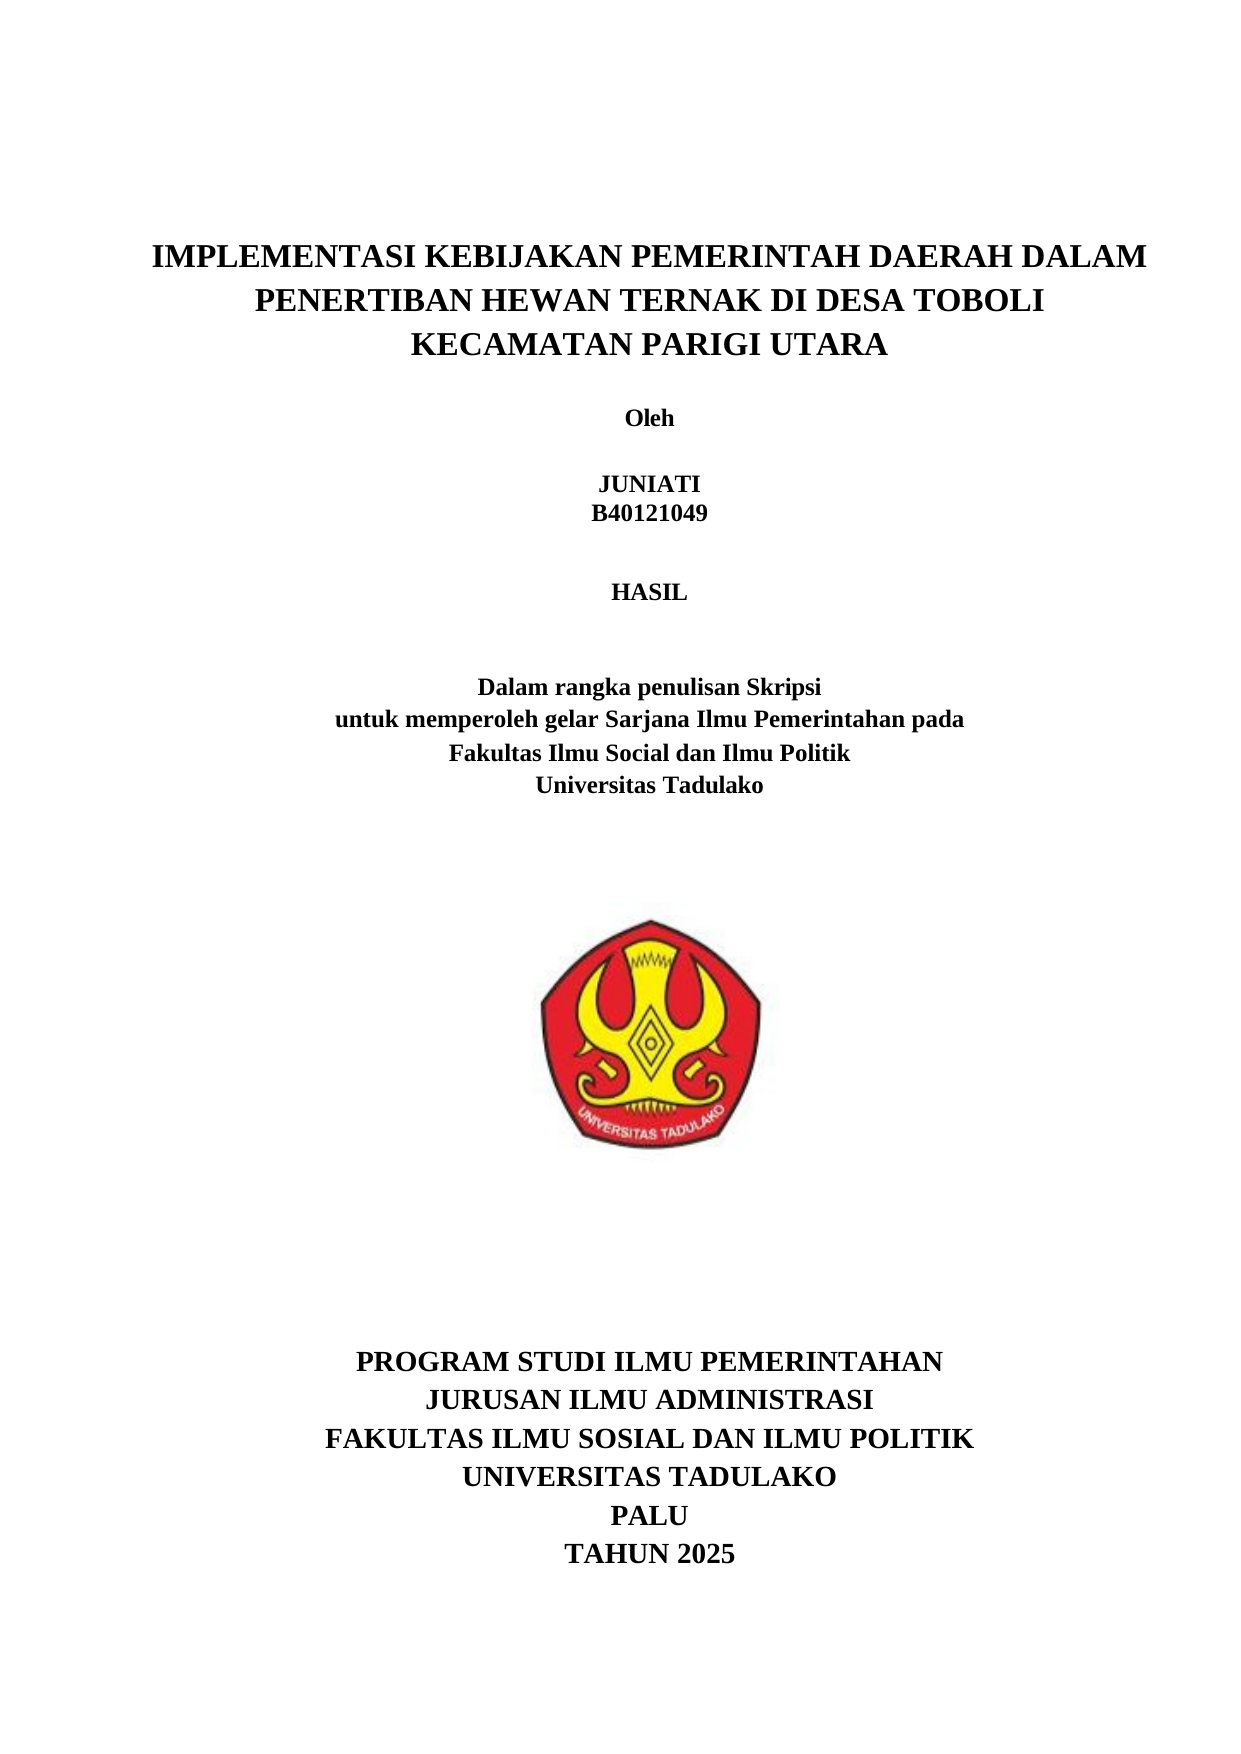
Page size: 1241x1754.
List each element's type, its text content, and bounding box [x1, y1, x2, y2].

text JUNIATI [236, 469, 1063, 498]
text FAKULTAS ILMU SOSIAL DAN ILMU POLITIK [236, 1421, 1063, 1454]
text untuk memperoleh gelar Sarjana Ilmu Pemerintahan pada [236, 704, 1063, 733]
text Dalam rangka penulisan Skripsi [236, 672, 1063, 700]
text UNIVERSITAS TADULAKO [236, 1459, 1063, 1493]
text B40121049 [236, 498, 1063, 527]
text Universitas Tadulako [236, 771, 1063, 799]
text PALU [236, 1498, 1063, 1532]
picture [531, 902, 780, 1162]
text JURUSAN ILMU ADMINISTRASI [236, 1382, 1063, 1416]
text PROGRAM STUDI ILMU PEMERINTAHAN [236, 1344, 1063, 1377]
text Fakultas Ilmu Social dan Ilmu Politik [236, 738, 1063, 766]
text TAHUN 2025 [236, 1537, 1063, 1570]
text HASIL [236, 577, 1063, 606]
text Oleh [236, 403, 1063, 432]
title IMPLEMENTASI KEBIJAKAN PEMERINTAH DAERAH DALAM PENERTIBAN HEWAN TERNAK DI DESA TOBOLI KECAMATAN PARIGI UTARA [148, 236, 1151, 363]
